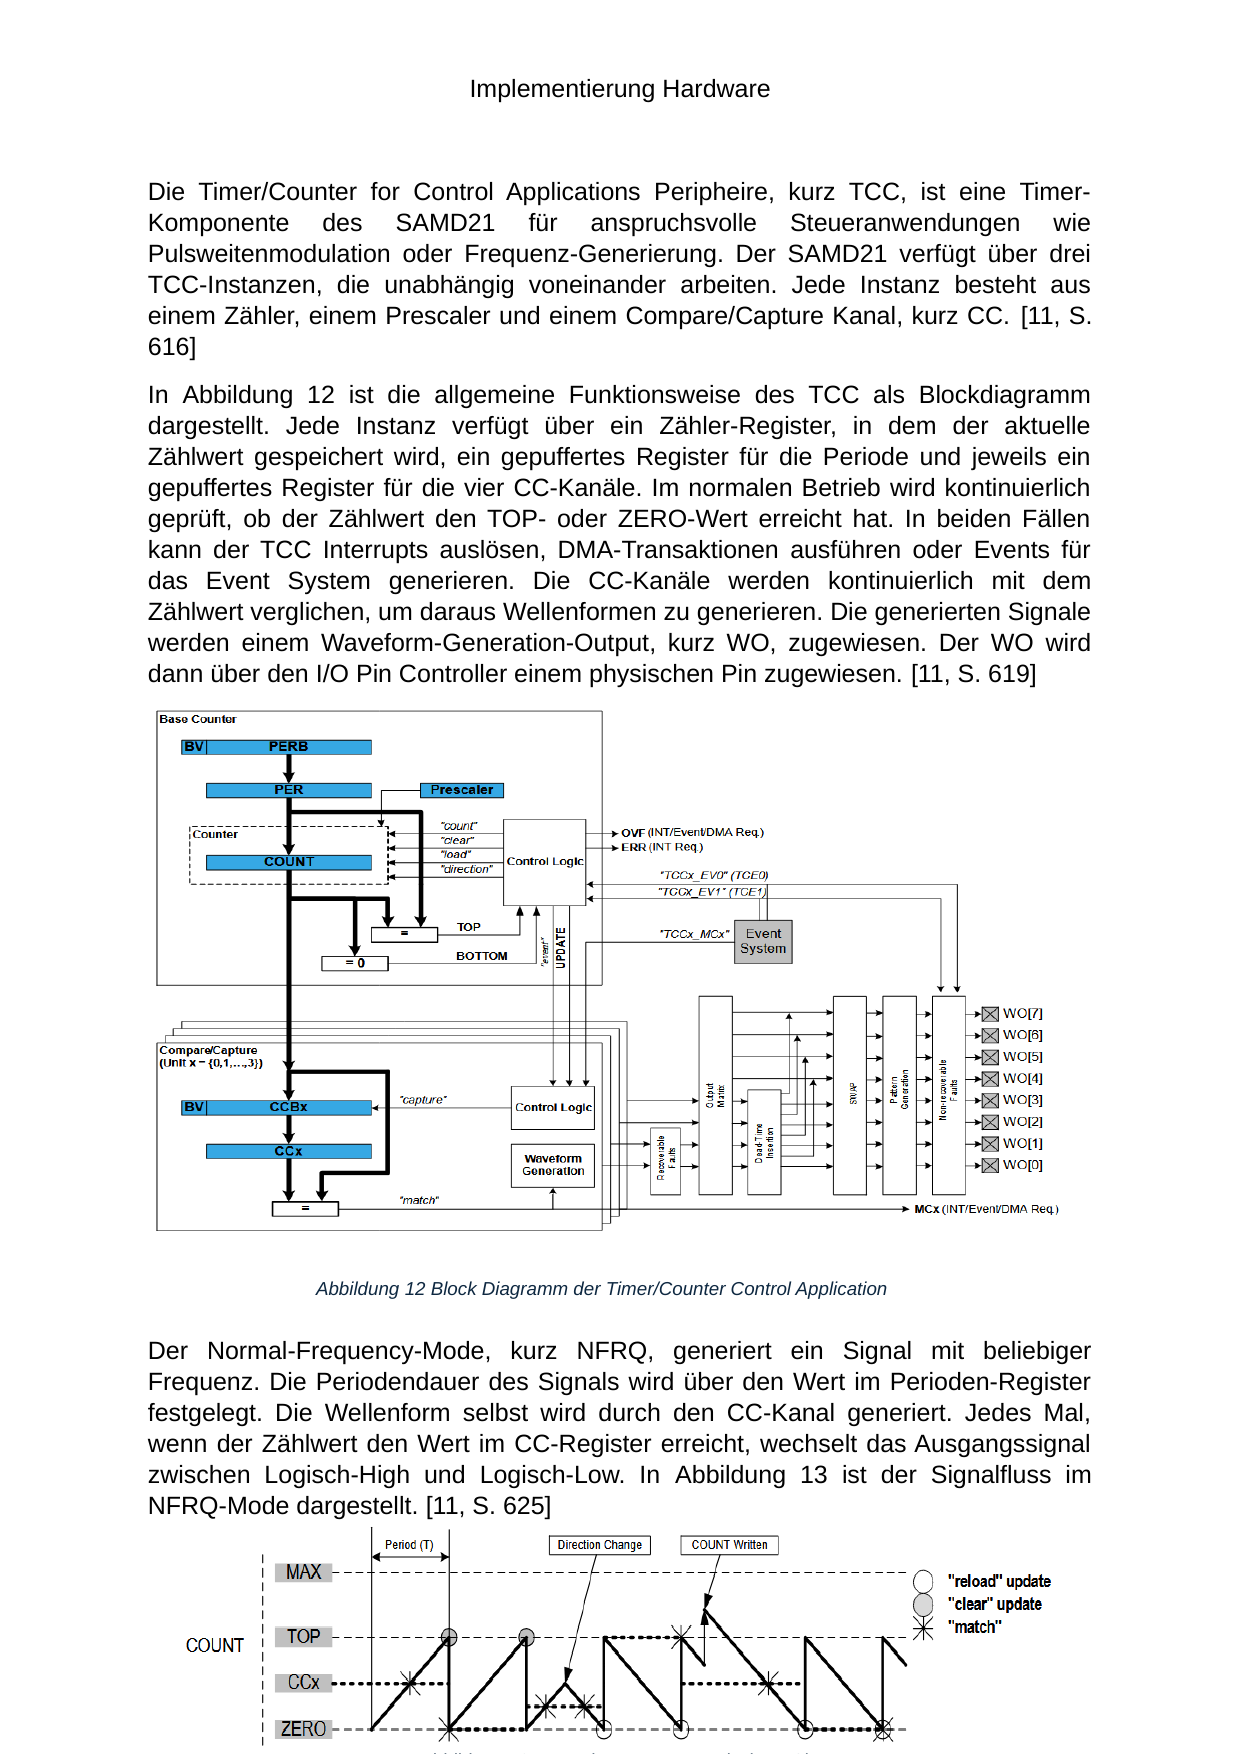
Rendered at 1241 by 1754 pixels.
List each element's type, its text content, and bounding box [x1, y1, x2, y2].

picture [185, 1525, 1065, 1754]
text In Abbildung 12 ist die allgemeine Funktionsweise des TCC als Blockdiagramm dargestellt. Jede Instanz verfügt über ein Zähler-Register, in dem der aktuelle Zählwert gespeichert wird, ein gepuffertes Register für die Periode und jeweils ein gepuffertes Register für die vier CC-Kanäle. Im normalen Betrieb wird kontinuierlich geprüft, ob der Zählwert den TOP- oder ZERO-Wert erreicht hat. In beiden Fällen kann der TCC Interrupts auslösen, DMA-Transaktionen ausführen oder Events für das Event System generieren. Die CC-Kanäle werden kontinuierlich mit dem Zählwert verglichen, um daraus Wellenformen zu generieren. Die generierten Signale werden einem Waveform-Generation-Output, kurz WO, zugewiesen. Der WO wird dann über den I/O Pin Controller einem physischen Pin zugewiesen. [11, S. 619] [148, 380, 1092, 688]
picture [153, 707, 1063, 1234]
text Die Timer/Counter for Control Applications Peripheire, kurz TCC, ist eine Timer-Komponente des SAMD21 für anspruchsvolle Steueranwendungen wie Pulsweitenmodulation oder Frequenz-Generierung. Der SAMD21 verfügt über drei TCC-Instanzen, die unabhängig voneinander arbeiten. Jede Instanz besteht aus einem Zähler, einem Prescaler und einem Compare/Capture Kanal, kurz CC. [11, S. 616] [148, 177, 1092, 361]
